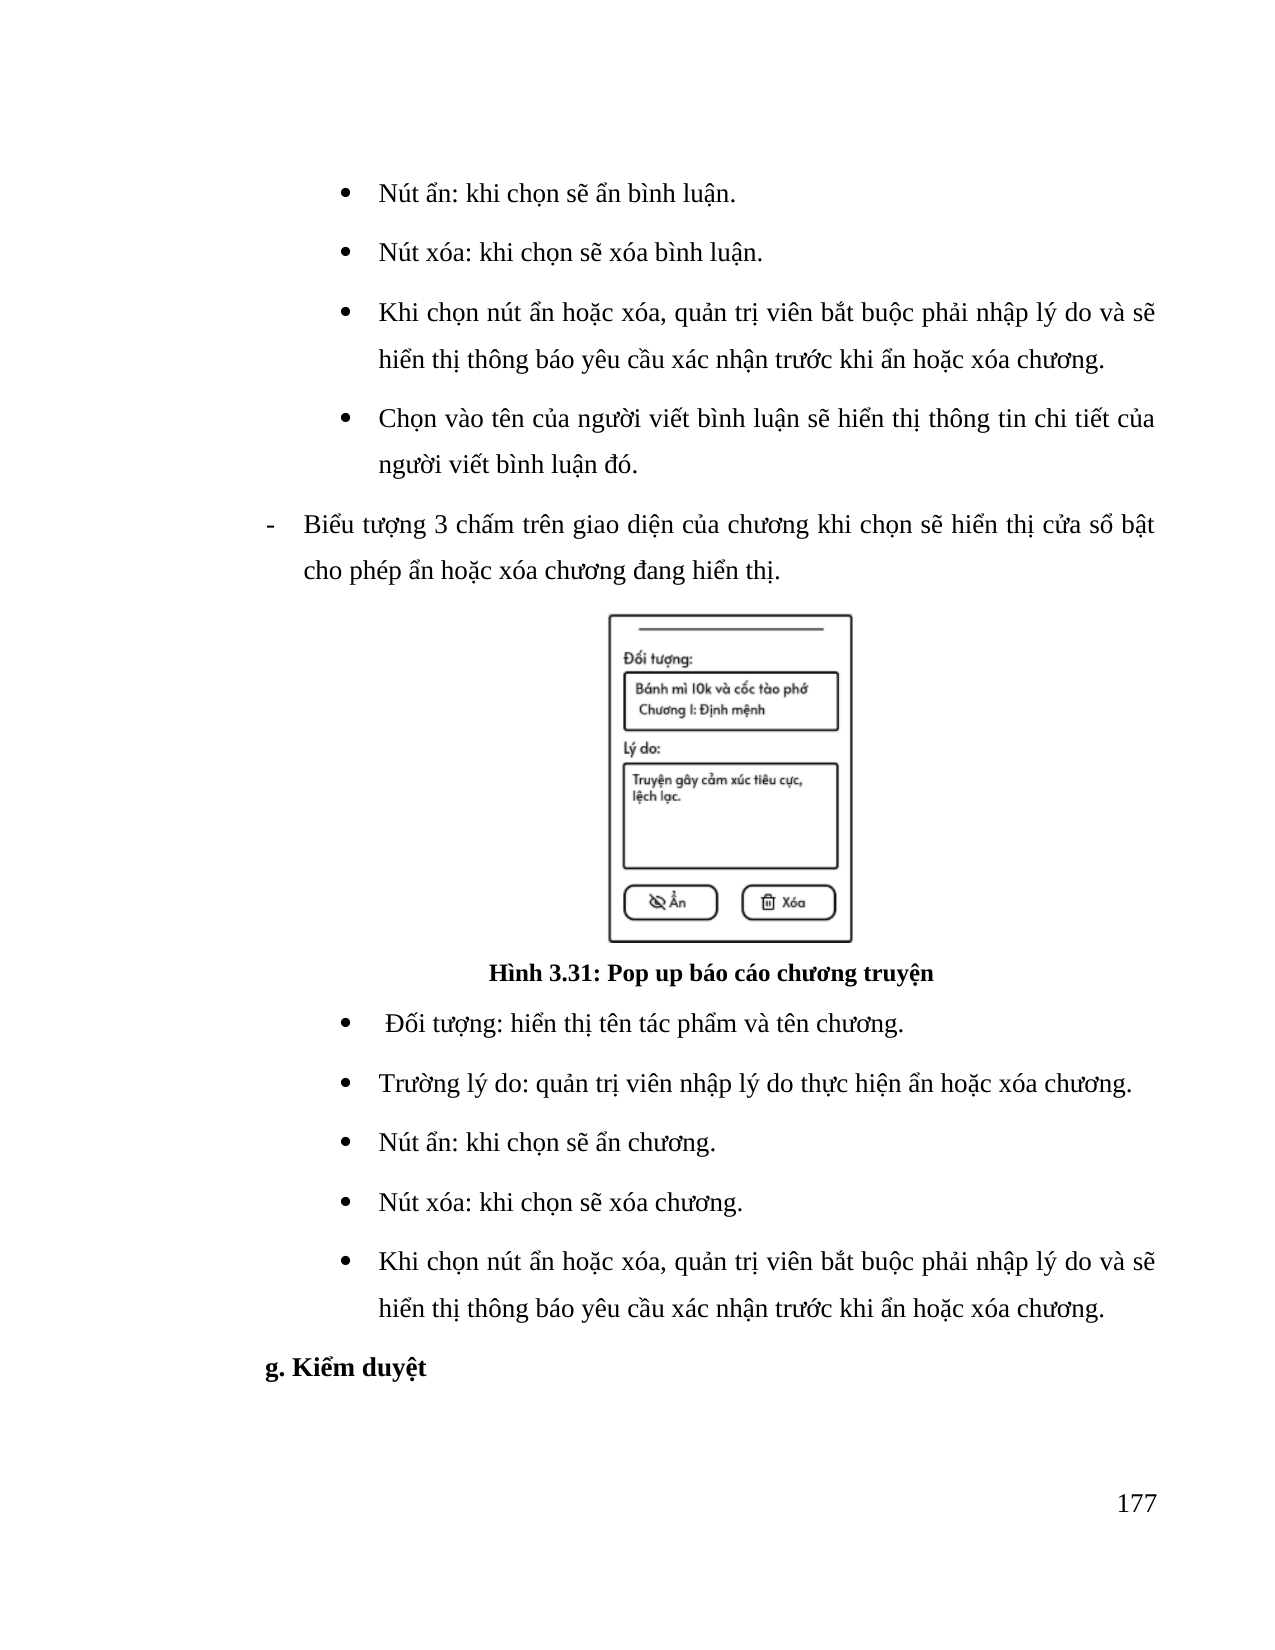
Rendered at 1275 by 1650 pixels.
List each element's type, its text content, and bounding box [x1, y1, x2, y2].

list Đối tượng: hiển thị tên tác phẩm và tên chương. [341, 1008, 1157, 1039]
list Khi chọn nút ẩn hoặc xóa, quản trị viên bắt buộc phải nhập lý do và sẽ hiển thị thông báo yêu cầu xác nhận trước khi ẩn hoặc xóa chương. [341, 296, 1157, 374]
list Nút xóa: khi chọn sẽ xóa bình luận. [341, 237, 1157, 268]
list Nút ẩn: khi chọn sẽ ẩn chương. [341, 1126, 1157, 1158]
picture [607, 613, 853, 943]
list Trường lý do: quản trị viên nhập lý do thực hiện ẩn hoặc xóa chương. [341, 1067, 1157, 1098]
list Chọn vào tên của người viết bình luận sẽ hiển thị thông tin chi tiết của người viết bình luận đó. [341, 402, 1157, 480]
list Khi chọn nút ẩn hoặc xóa, quản trị viên bắt buộc phải nhập lý do và sẽ hiển thị thông báo yêu cầu xác nhận trước khi ẩn hoặc xóa chương. [341, 1245, 1157, 1323]
list Biểu tượng 3 chấm trên giao diện của chương khi chọn sẽ hiển thị cửa sổ bật cho phép ẩn hoặc xóa chương đang hiển thị. [266, 508, 1157, 586]
list Kiểm duyệt [265, 1351, 1157, 1382]
list Nút ẩn: khi chọn sẽ ẩn bình luận. [341, 177, 1157, 208]
list Nút xóa: khi chọn sẽ xóa chương. [341, 1186, 1157, 1217]
